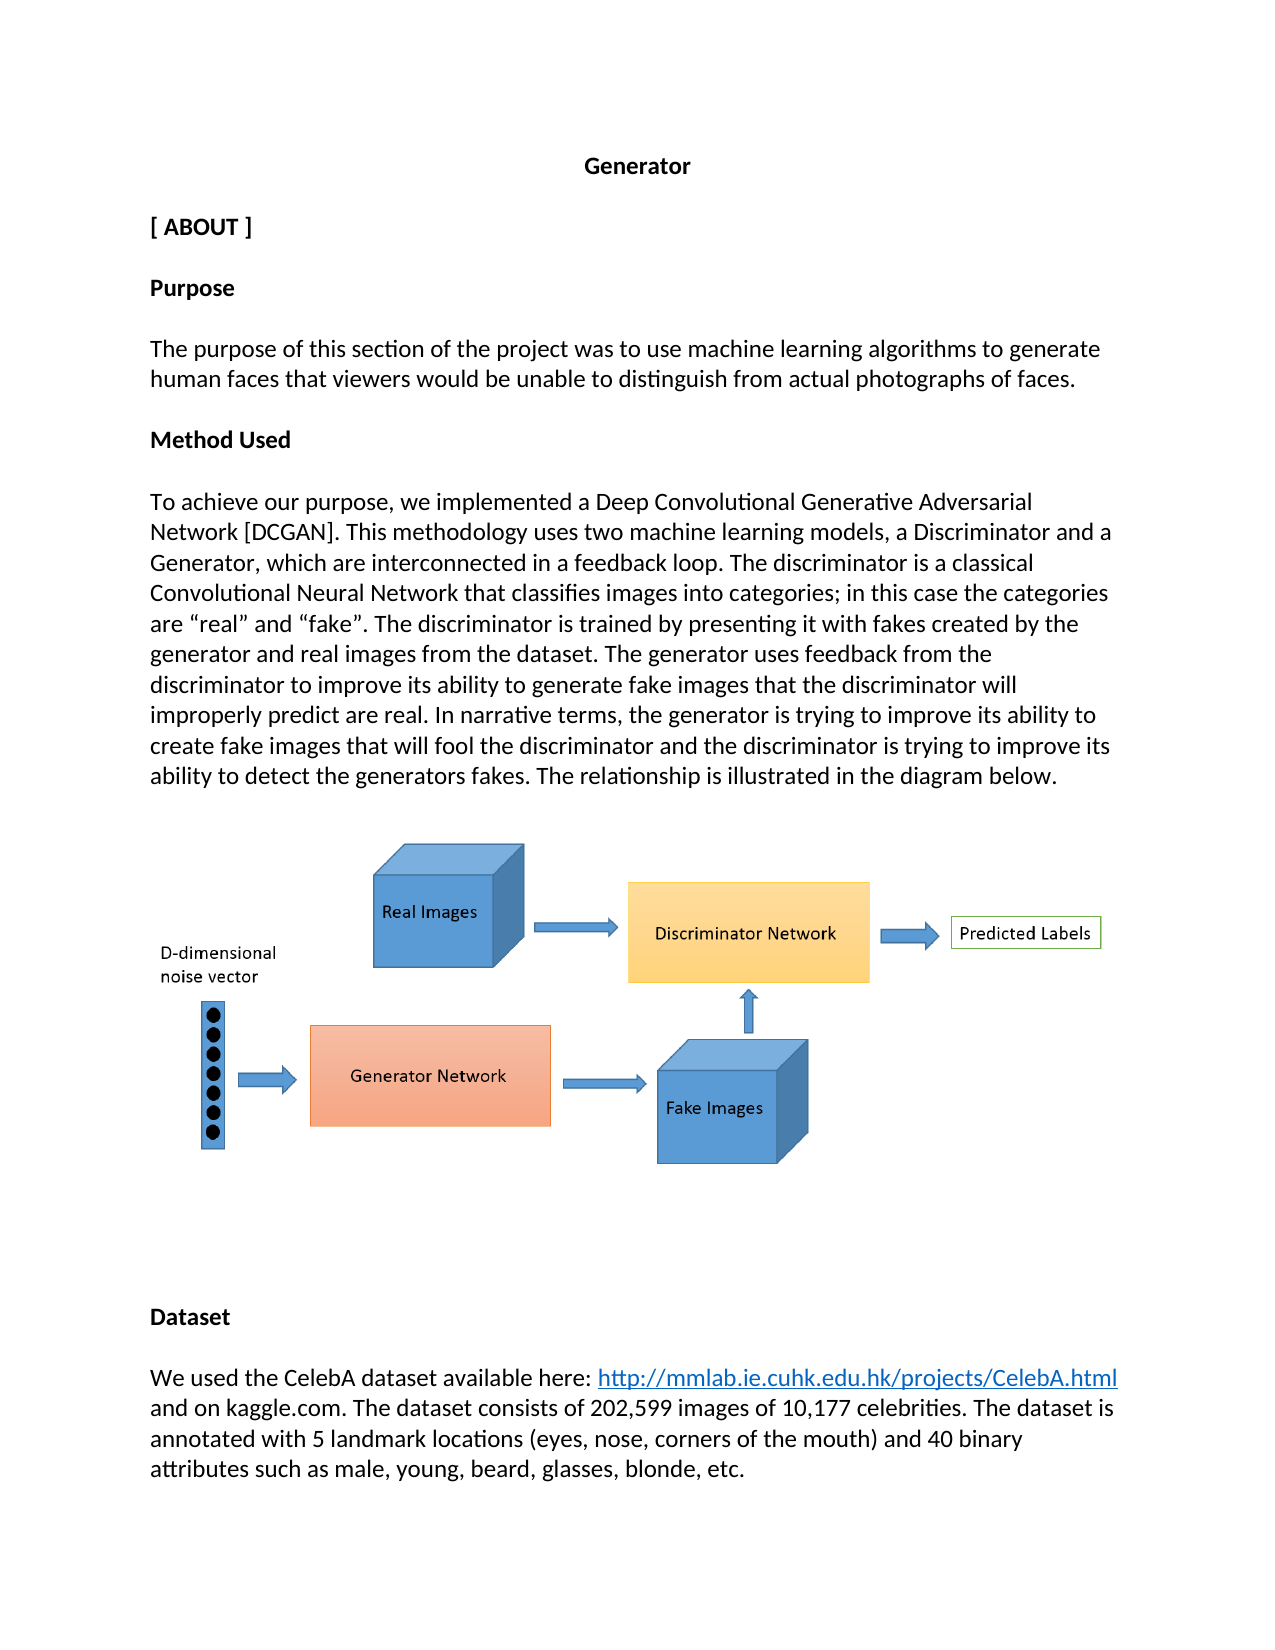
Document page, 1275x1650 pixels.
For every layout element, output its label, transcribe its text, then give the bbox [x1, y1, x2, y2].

text [ ABOUT ] [150, 211, 1125, 242]
text We used the CelebA dataset available here: http://mmlab.ie.cuhk.edu.hk/projects/CelebA.html and on kaggle.com. The dataset consists of 202,599 images of 10,177 celebrities. The dataset is annotated with 5 landmark locations (eyes, nose, corners of the mouth) and 40 binary attributes such as male, young, beard, glasses, blonde, etc. [150, 1362, 1125, 1484]
text To achieve our purpose, we implemented a Deep Convolutional Generative Adversarial Network [DCGAN]. This methodology uses two machine learning models, a Discriminator and a Generator, which are interconnected in a feedback loop. The discriminator is a classical Convolutional Neural Network that classifies images into categories; in this case the categories are “real” and “fake”. The discriminator is trained by presenting it with fakes created by the generator and real images from the dataset. The generator uses feedback from the discriminator to improve its ability to generate fake images that the discriminator will improperly predict are real. In narrative terms, the generator is trying to improve its ability to create fake images that will fool the discriminator and the discriminator is trying to improve its ability to detect the generators fakes. The relationship is illustrated in the diagram below. [150, 486, 1125, 791]
picture [150, 821, 1125, 1179]
text Generator [150, 150, 1125, 181]
text Dataset [150, 1301, 1125, 1331]
text Method Used [150, 425, 1125, 455]
text Purpose [150, 272, 1125, 303]
text The purpose of this section of the project was to use machine learning algorithms to generate human faces that viewers would be unable to distinguish from actual photographs of faces. [150, 333, 1125, 394]
